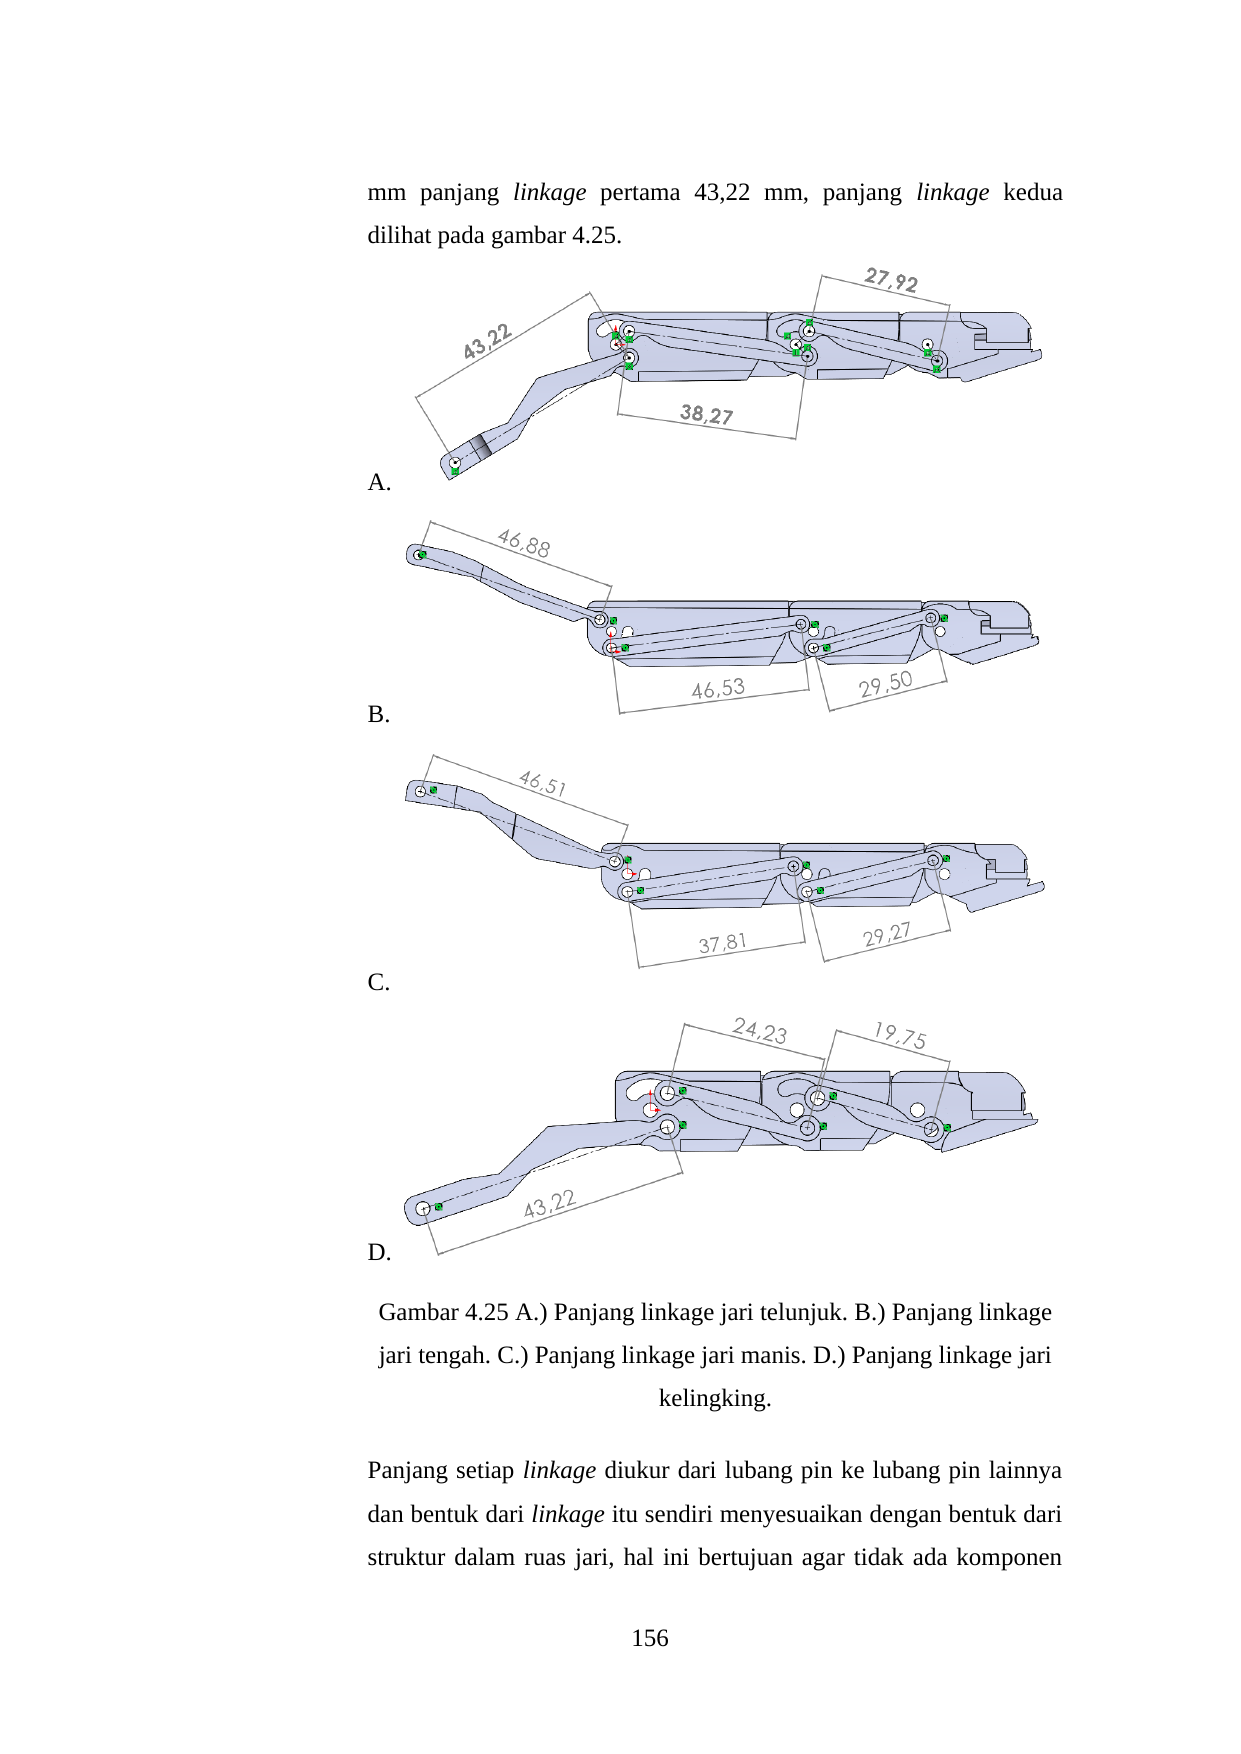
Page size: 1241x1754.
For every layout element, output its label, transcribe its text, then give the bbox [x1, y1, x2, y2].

picture [398, 263, 1046, 490]
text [367, 1456, 1063, 1571]
picture [396, 509, 1044, 723]
picture [398, 1010, 1048, 1261]
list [367, 177, 1063, 249]
picture [396, 742, 1047, 991]
text Gambar 4.25 A.) Panjang linkage jari telunjuk. B.) Panjang linkage jari tengah. C.) Panjang linkage jari manis. D.) Panjang linkage jari kelingking. [367, 1297, 1063, 1412]
